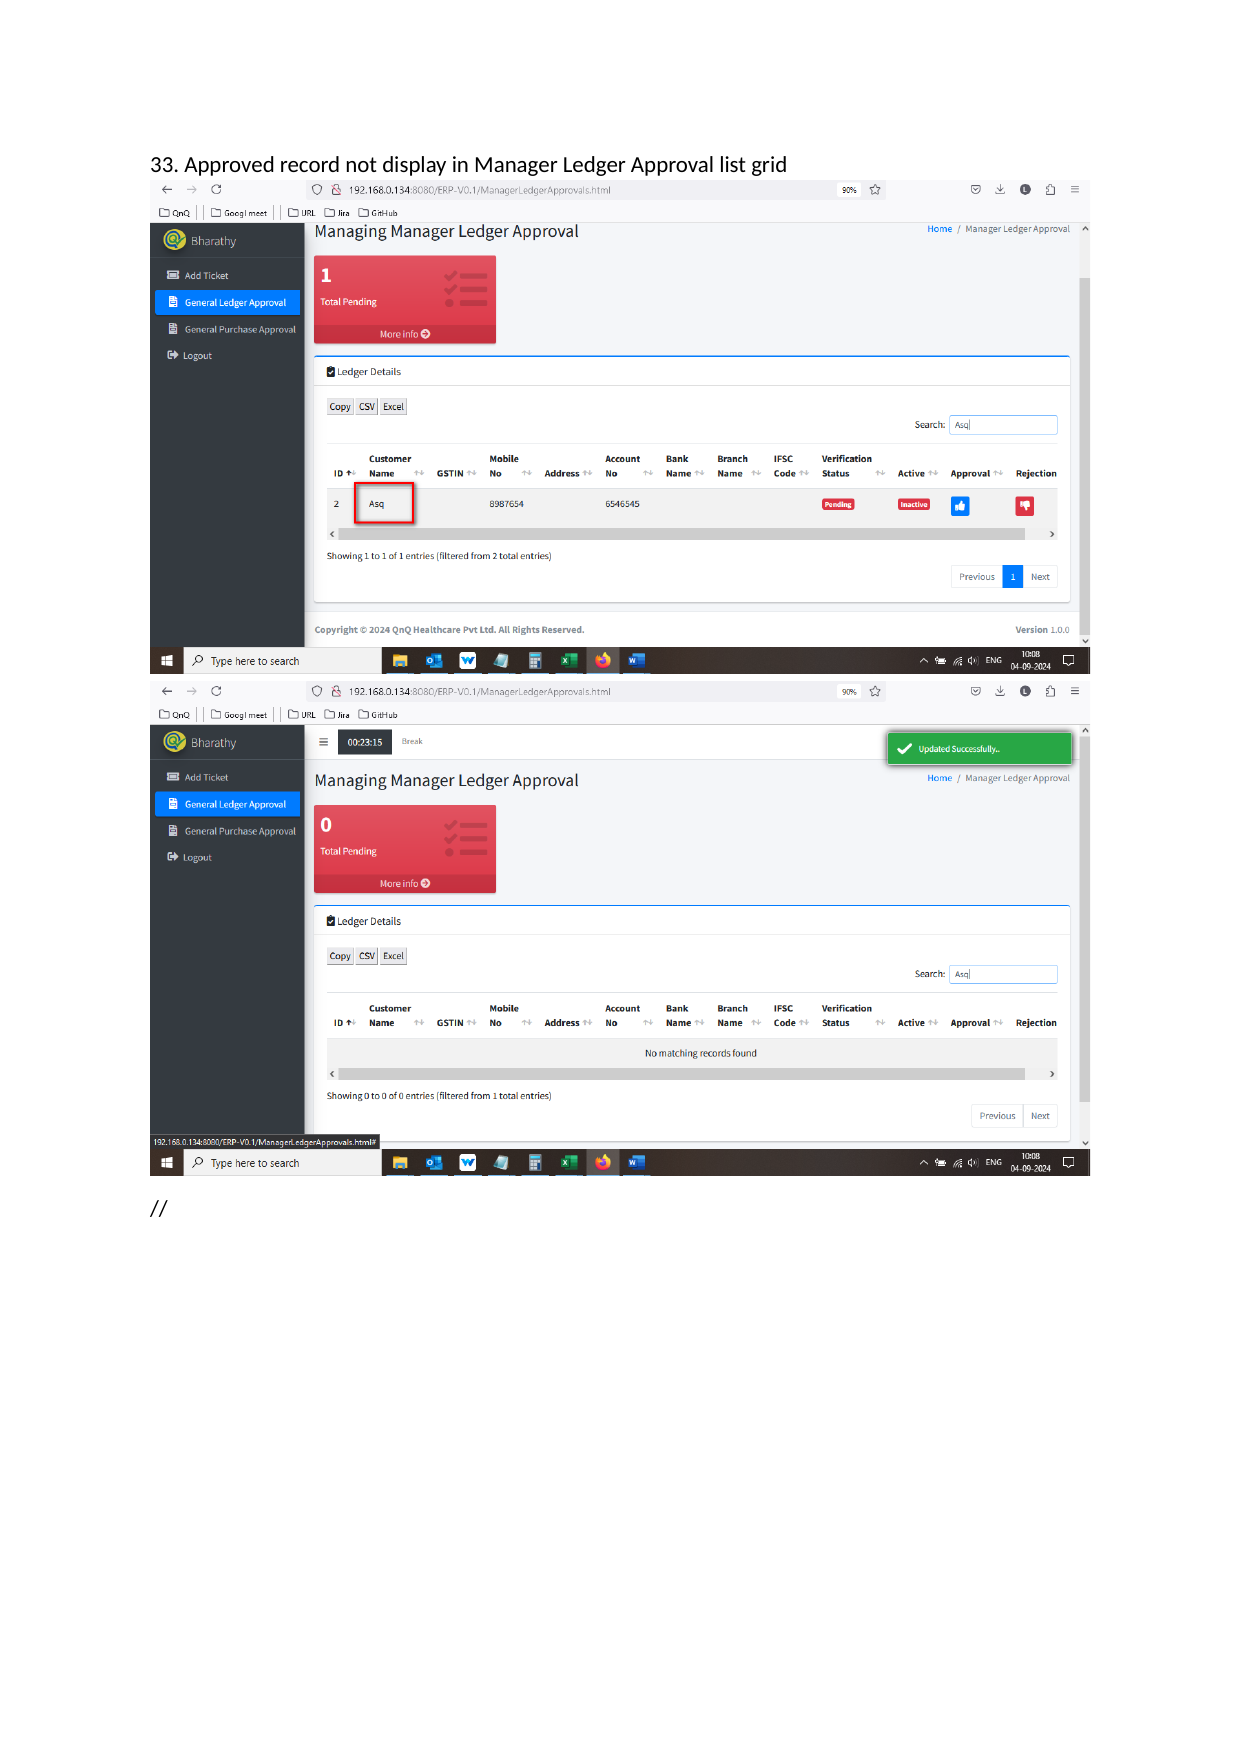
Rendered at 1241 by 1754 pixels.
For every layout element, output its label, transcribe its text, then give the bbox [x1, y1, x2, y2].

picture [150, 681, 1091, 1176]
text // [150, 1194, 1090, 1223]
picture [150, 180, 1091, 674]
text 33. Approved record not display in Manager Ledger Approval list grid [150, 150, 1090, 180]
